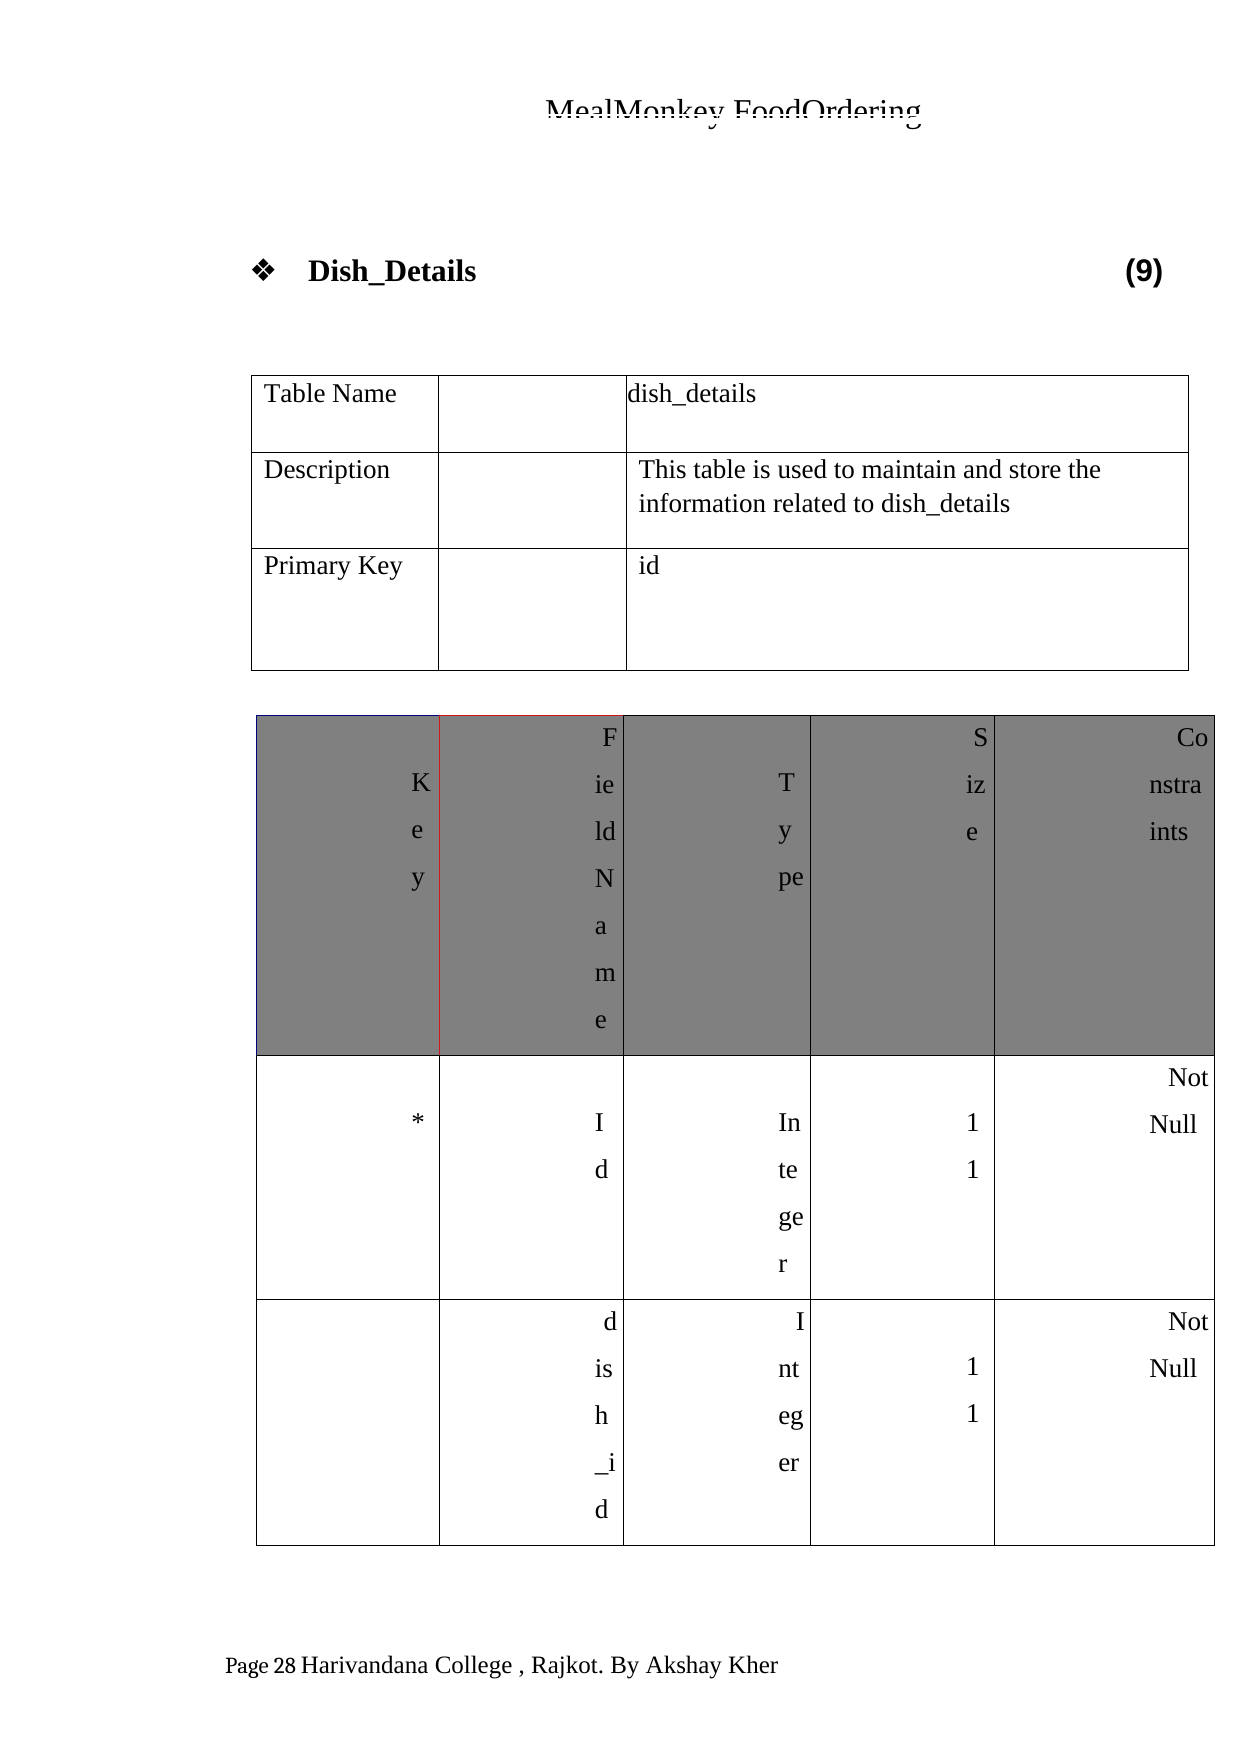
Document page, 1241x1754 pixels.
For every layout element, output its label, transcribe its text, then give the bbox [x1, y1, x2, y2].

table_header [439, 376, 626, 452]
table_cell Integer [624, 1056, 810, 1299]
table_cell [439, 549, 626, 670]
table_header Key [257, 716, 439, 1055]
table_header Type [624, 716, 810, 1055]
table_header Constraints [995, 716, 1214, 1055]
table_cell [439, 453, 626, 548]
table_header dish_details [627, 376, 1188, 452]
table_cell Description [252, 453, 438, 548]
table_cell Primary Key [252, 549, 438, 670]
table_cell Not Null [995, 1056, 1214, 1299]
table_cell id [627, 549, 1188, 670]
text ❖ Dish_Details (9) [241, 248, 1214, 291]
table_cell Not Null [995, 1300, 1214, 1545]
table_header Field Name [440, 716, 623, 1055]
table_cell This table is used to maintain and store the information related to dish_details [627, 453, 1188, 548]
table_cell 11 [811, 1300, 994, 1545]
table_header Size [811, 716, 994, 1055]
table_cell Integer [624, 1300, 810, 1545]
table_cell [257, 1300, 439, 1545]
table_cell * [257, 1056, 439, 1299]
table_header Table Name [252, 376, 438, 452]
table_cell 11 [811, 1056, 994, 1299]
table_cell dish_id [440, 1300, 623, 1545]
table_cell Id [440, 1056, 623, 1299]
